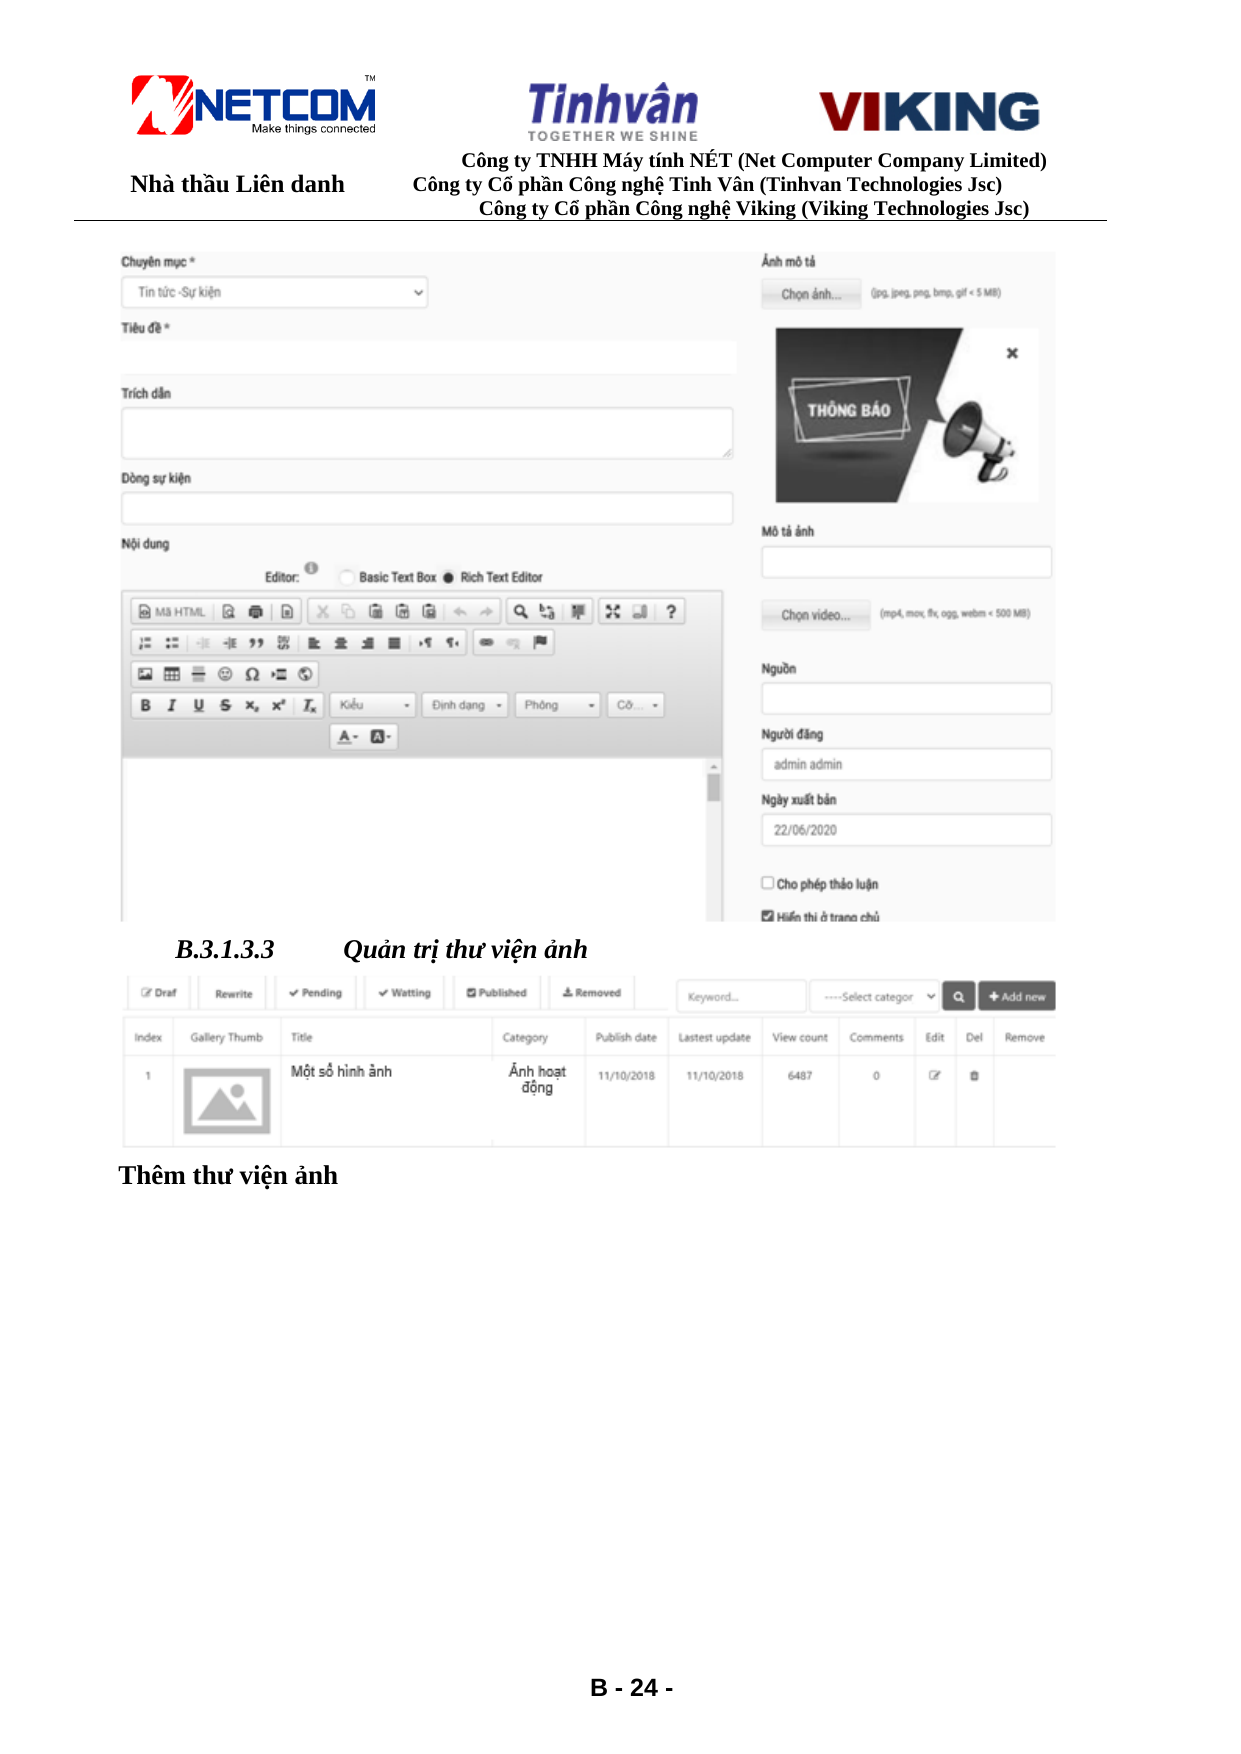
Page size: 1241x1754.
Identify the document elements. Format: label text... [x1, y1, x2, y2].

picture [528, 82, 698, 141]
picture [131, 75, 375, 135]
picture [818, 82, 1041, 144]
subtitle Quản trị thư viện ảnh [175, 933, 1063, 964]
text Thêm thư viện ảnh [118, 1159, 1063, 1190]
